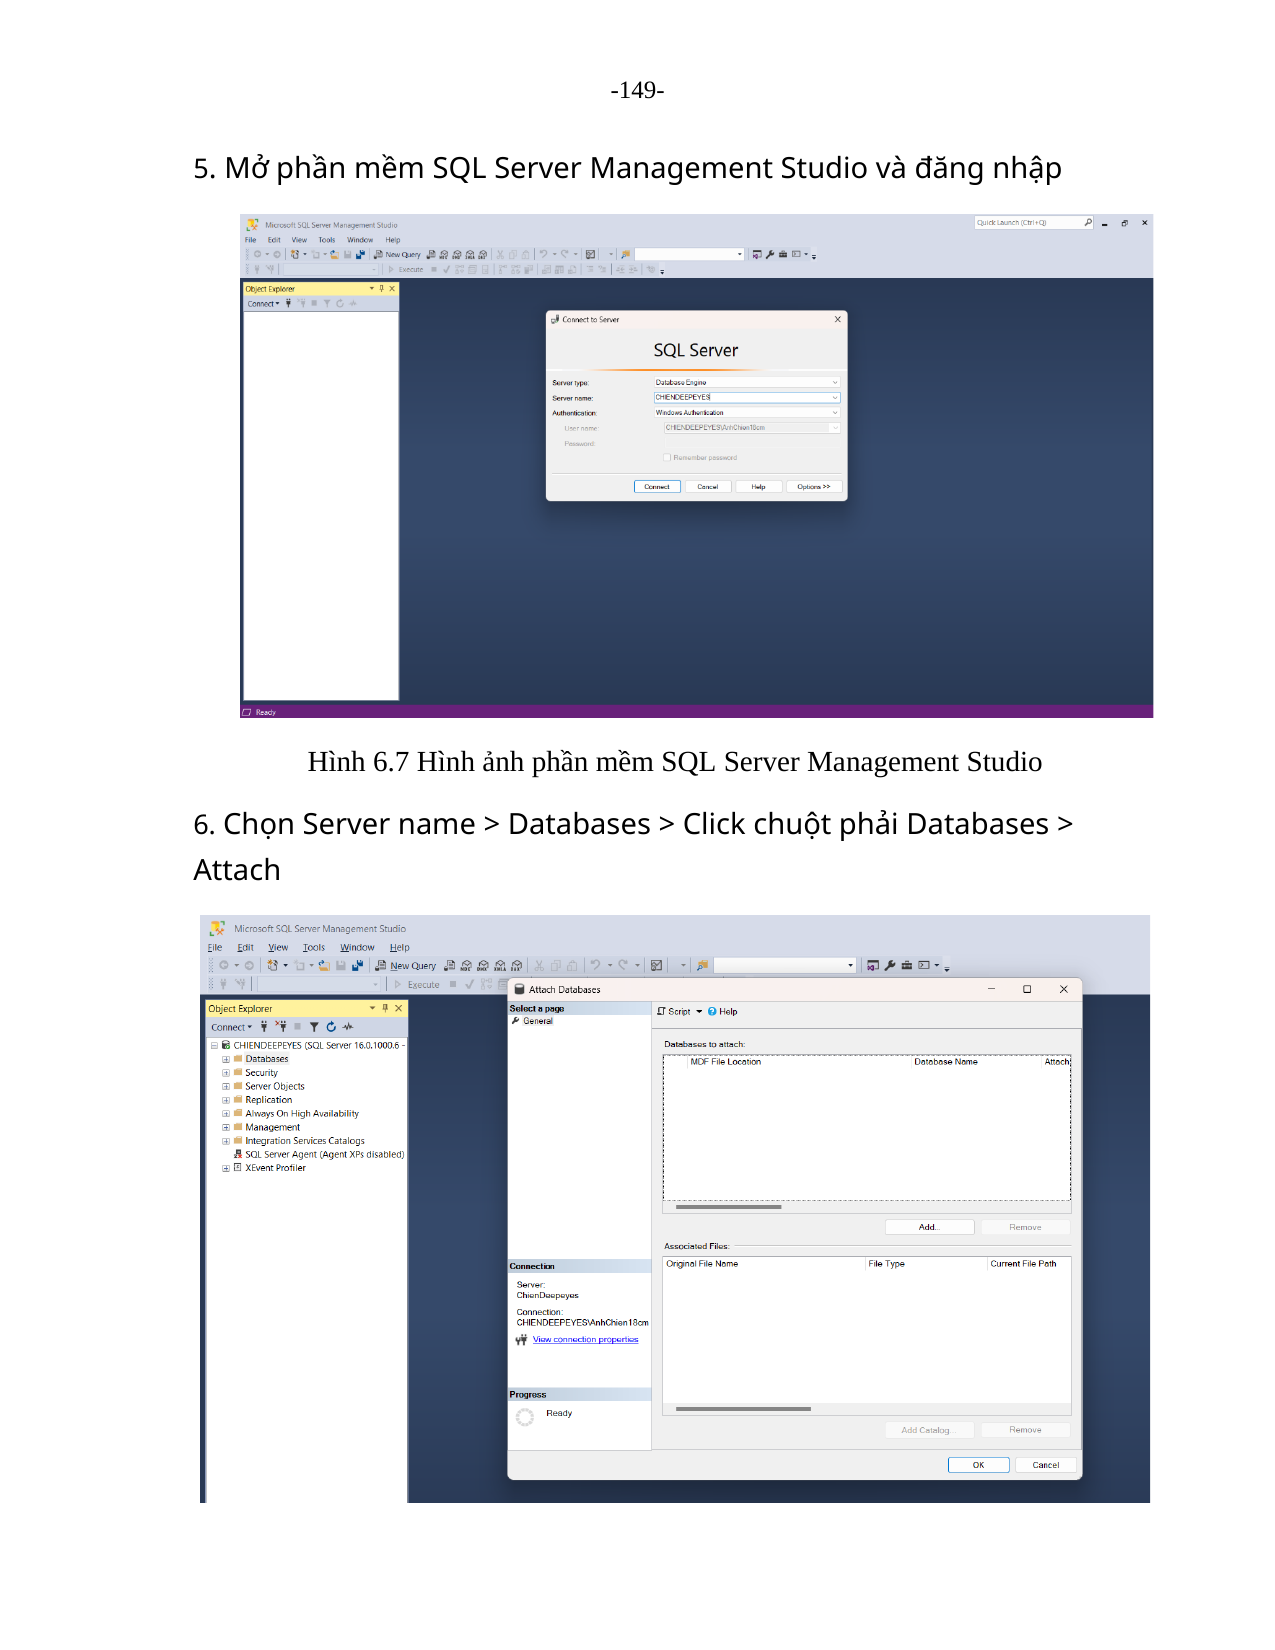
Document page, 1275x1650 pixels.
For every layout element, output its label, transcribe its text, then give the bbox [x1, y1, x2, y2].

text 6. Chọn Server name > Databases > Click chuột phải Databases > Attach [193, 803, 1157, 888]
text Hình 6.7 Hình ảnh phần mềm SQL Server Management Studio [193, 744, 1157, 777]
picture [240, 214, 1154, 718]
text 5. Mở phần mềm SQL Server Management Studio và đăng nhập [193, 148, 1157, 187]
picture [200, 915, 1150, 1503]
